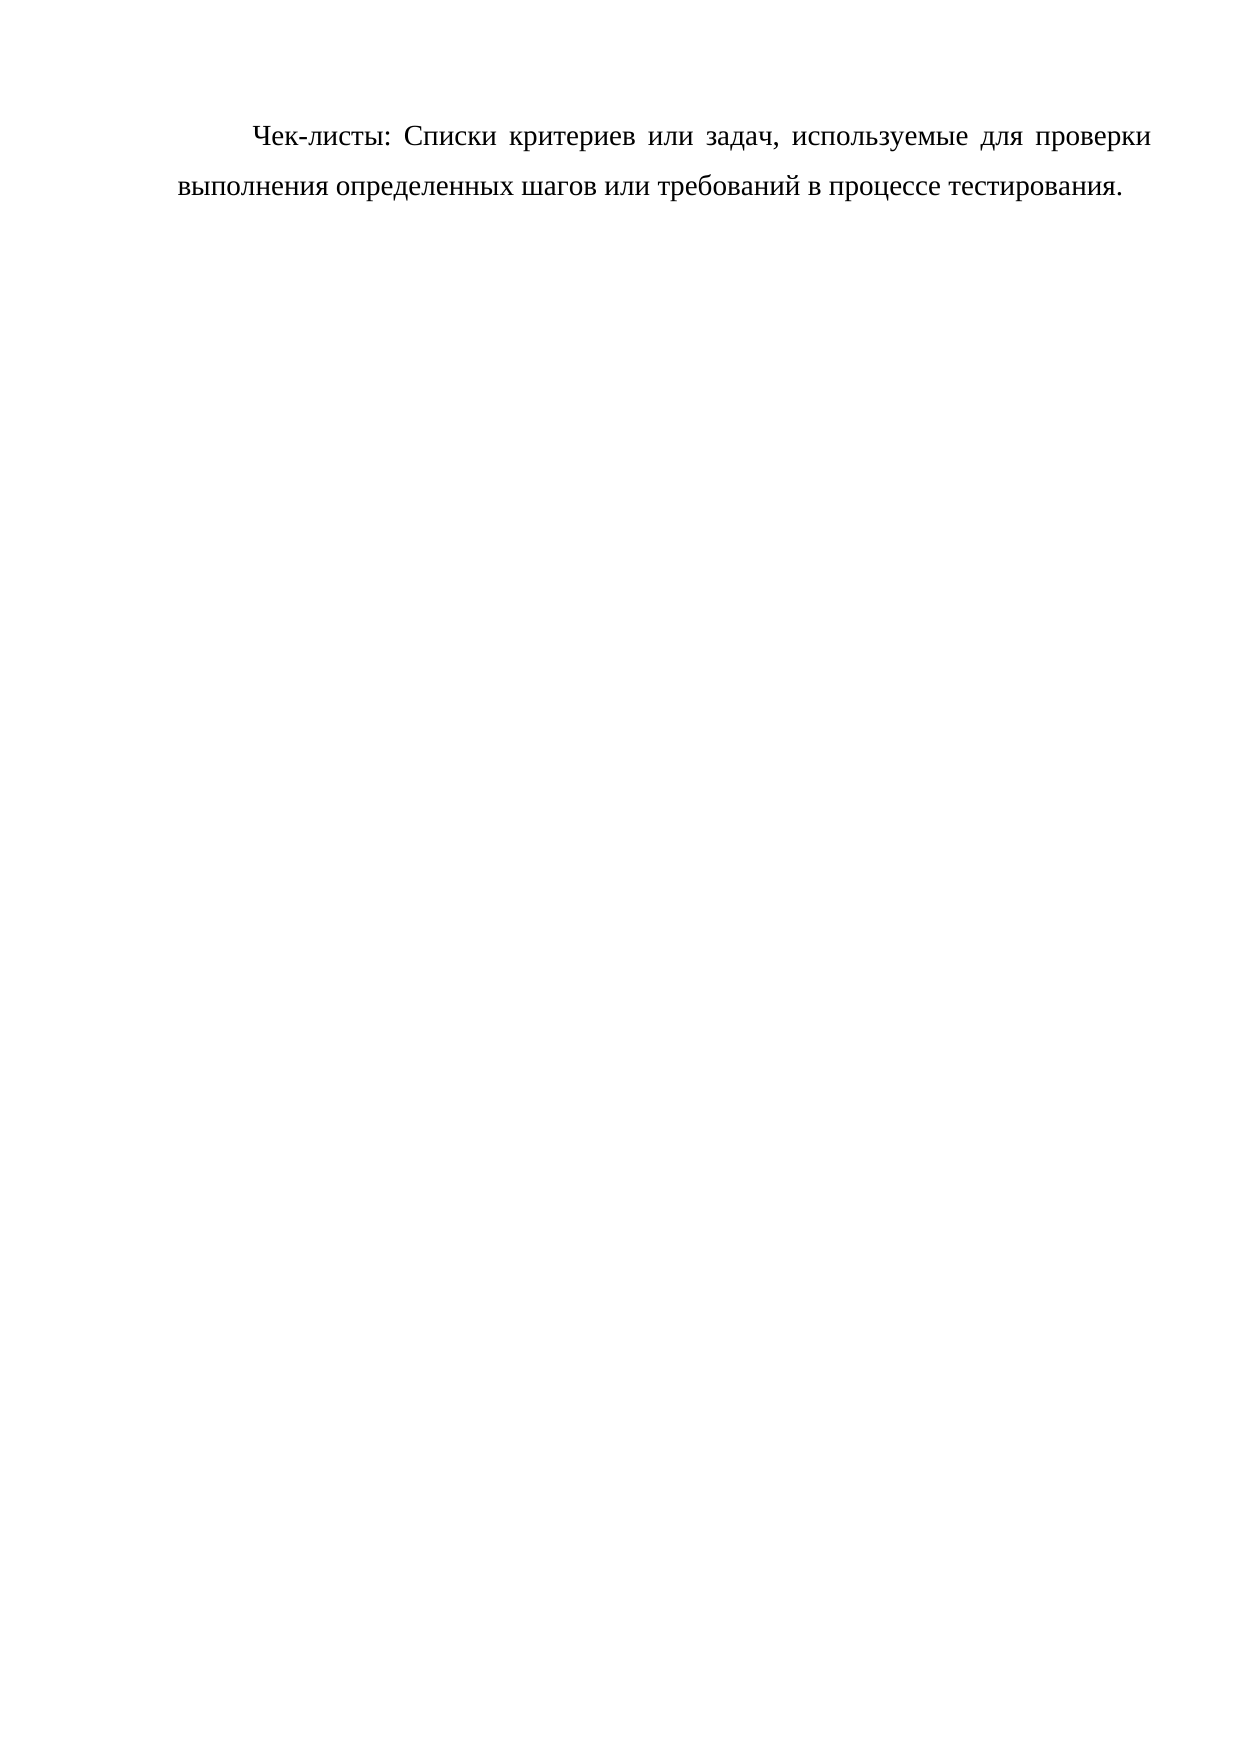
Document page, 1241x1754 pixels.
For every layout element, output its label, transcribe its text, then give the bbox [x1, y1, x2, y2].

text Чек-листы: Списки критериев или задач, используемые для проверки выполнения определенных шагов или требований в процессе тестирования. [177, 118, 1152, 202]
